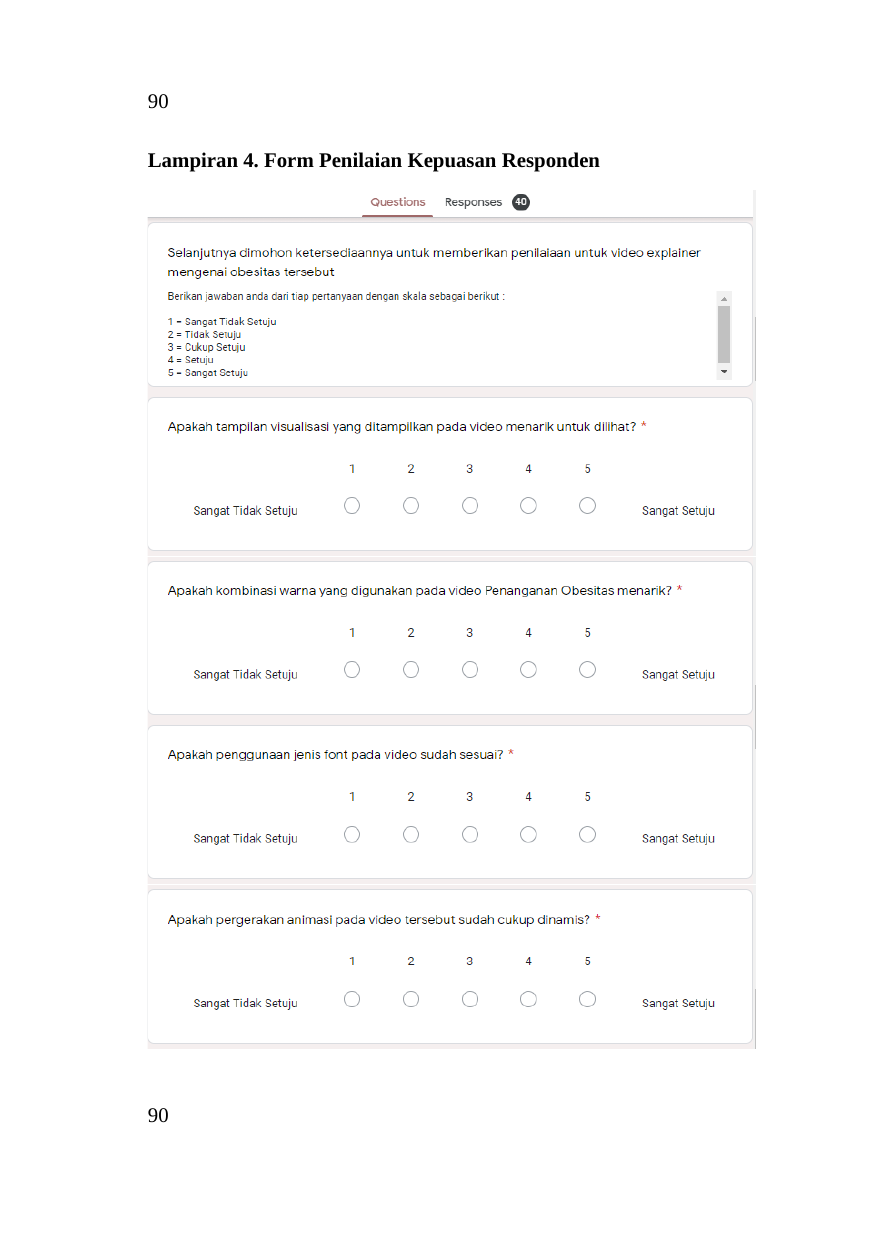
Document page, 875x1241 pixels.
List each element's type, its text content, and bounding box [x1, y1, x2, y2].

picture [147, 557, 756, 884]
text Lampiran 4. Form Penilaian Kepuasan Responden [148, 148, 756, 172]
picture [147, 190, 756, 556]
picture [147, 885, 756, 1049]
